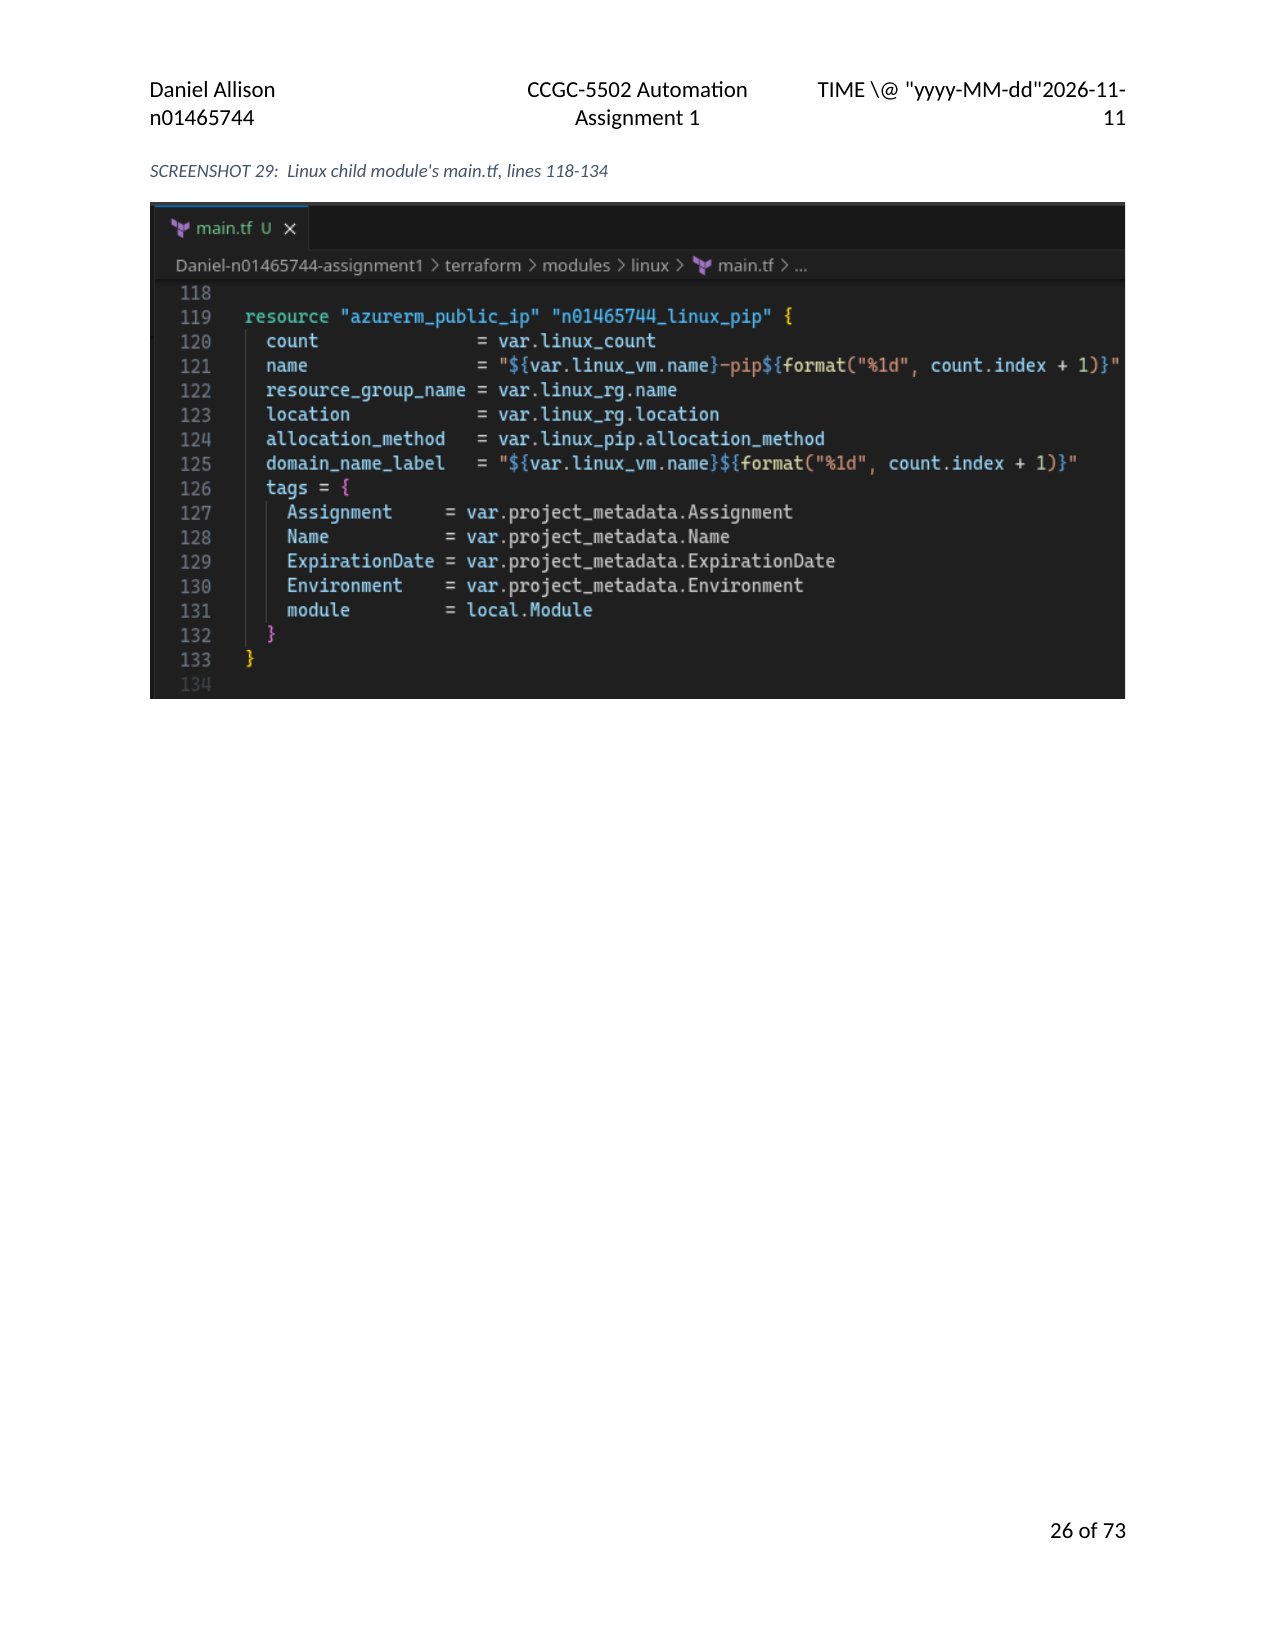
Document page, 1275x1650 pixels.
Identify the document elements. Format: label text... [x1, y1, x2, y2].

text SCREENSHOT 29: Linux child module's main.tf, lines 118-134 [150, 159, 1125, 182]
picture [150, 202, 1125, 699]
